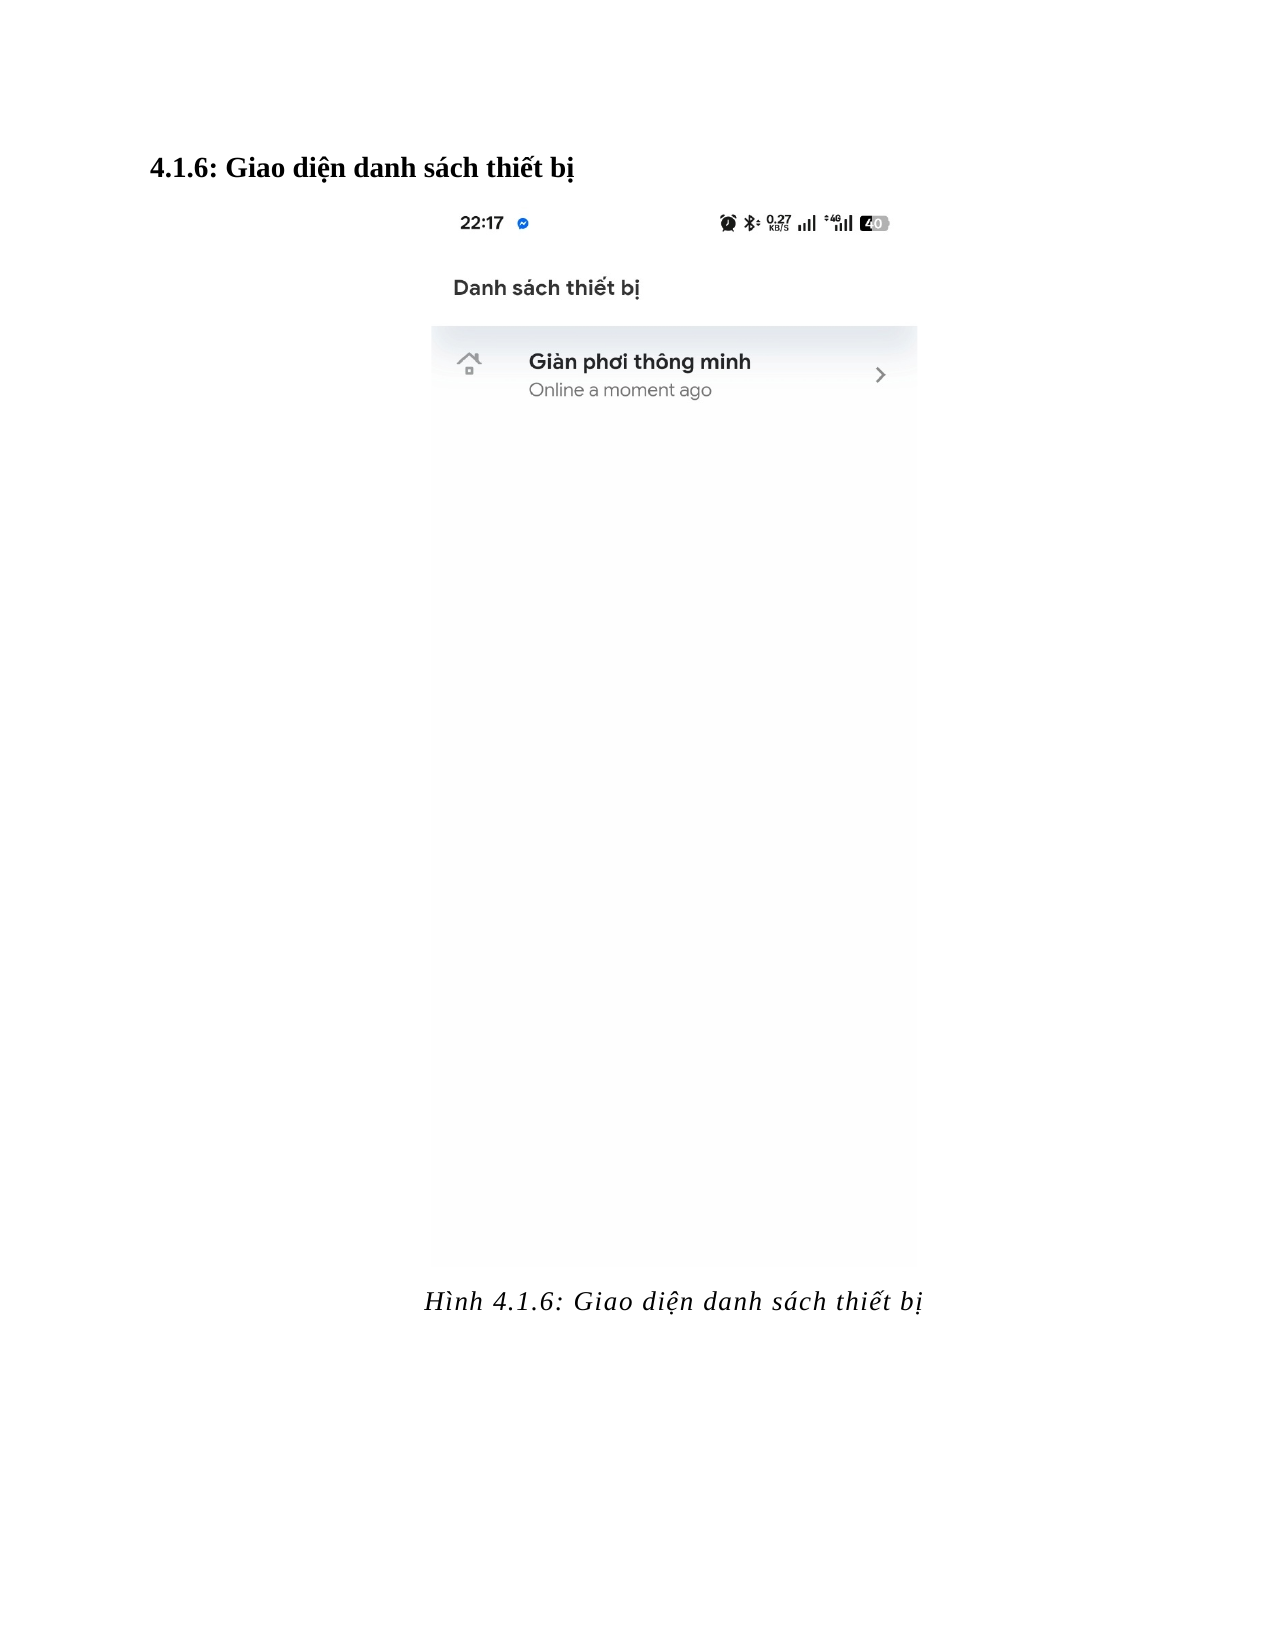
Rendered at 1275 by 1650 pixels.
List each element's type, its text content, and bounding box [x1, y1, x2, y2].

subtitle 4.1.6: Giao diện danh sách thiết bị [150, 150, 1125, 183]
picture [431, 196, 918, 1267]
subtitle Hình 4.1.6: Giao diện danh sách thiết bị [150, 1285, 1125, 1316]
